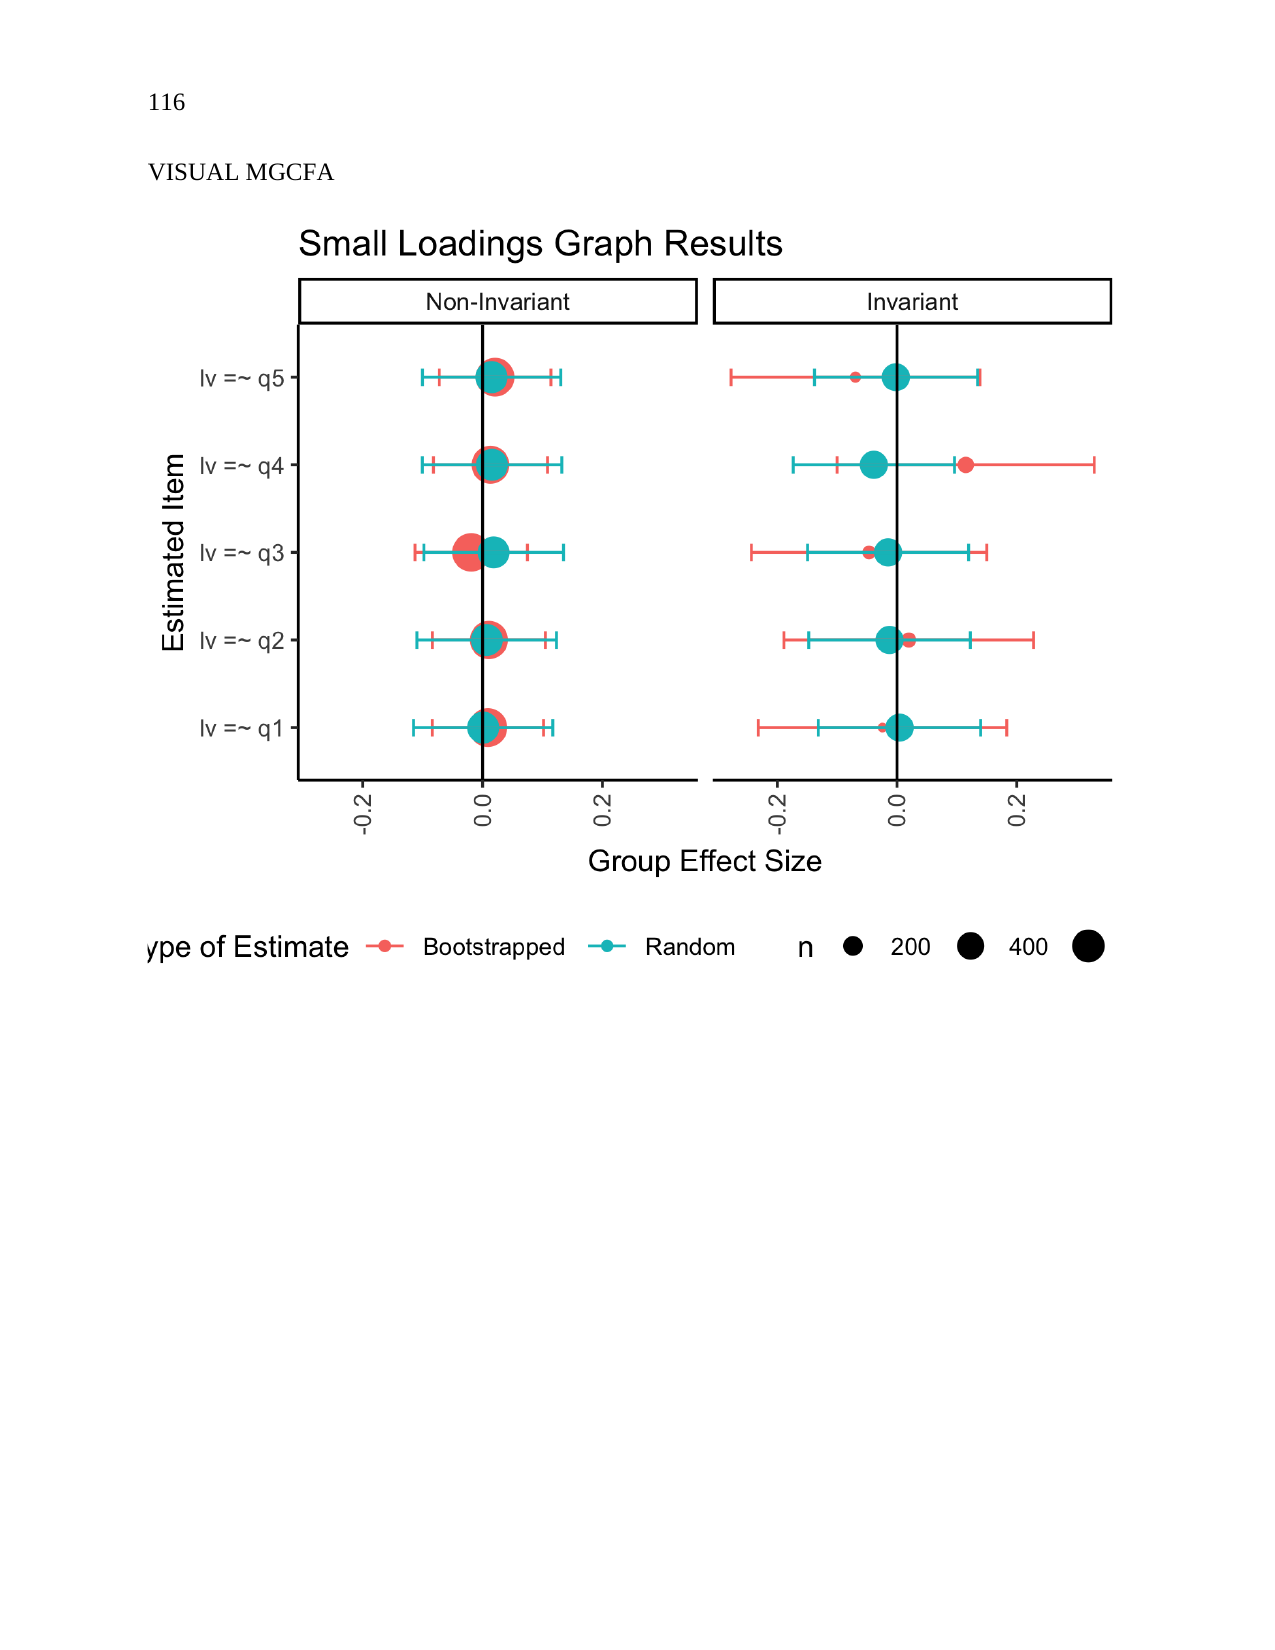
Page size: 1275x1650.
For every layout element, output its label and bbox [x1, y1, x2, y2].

picture [147, 215, 1127, 999]
